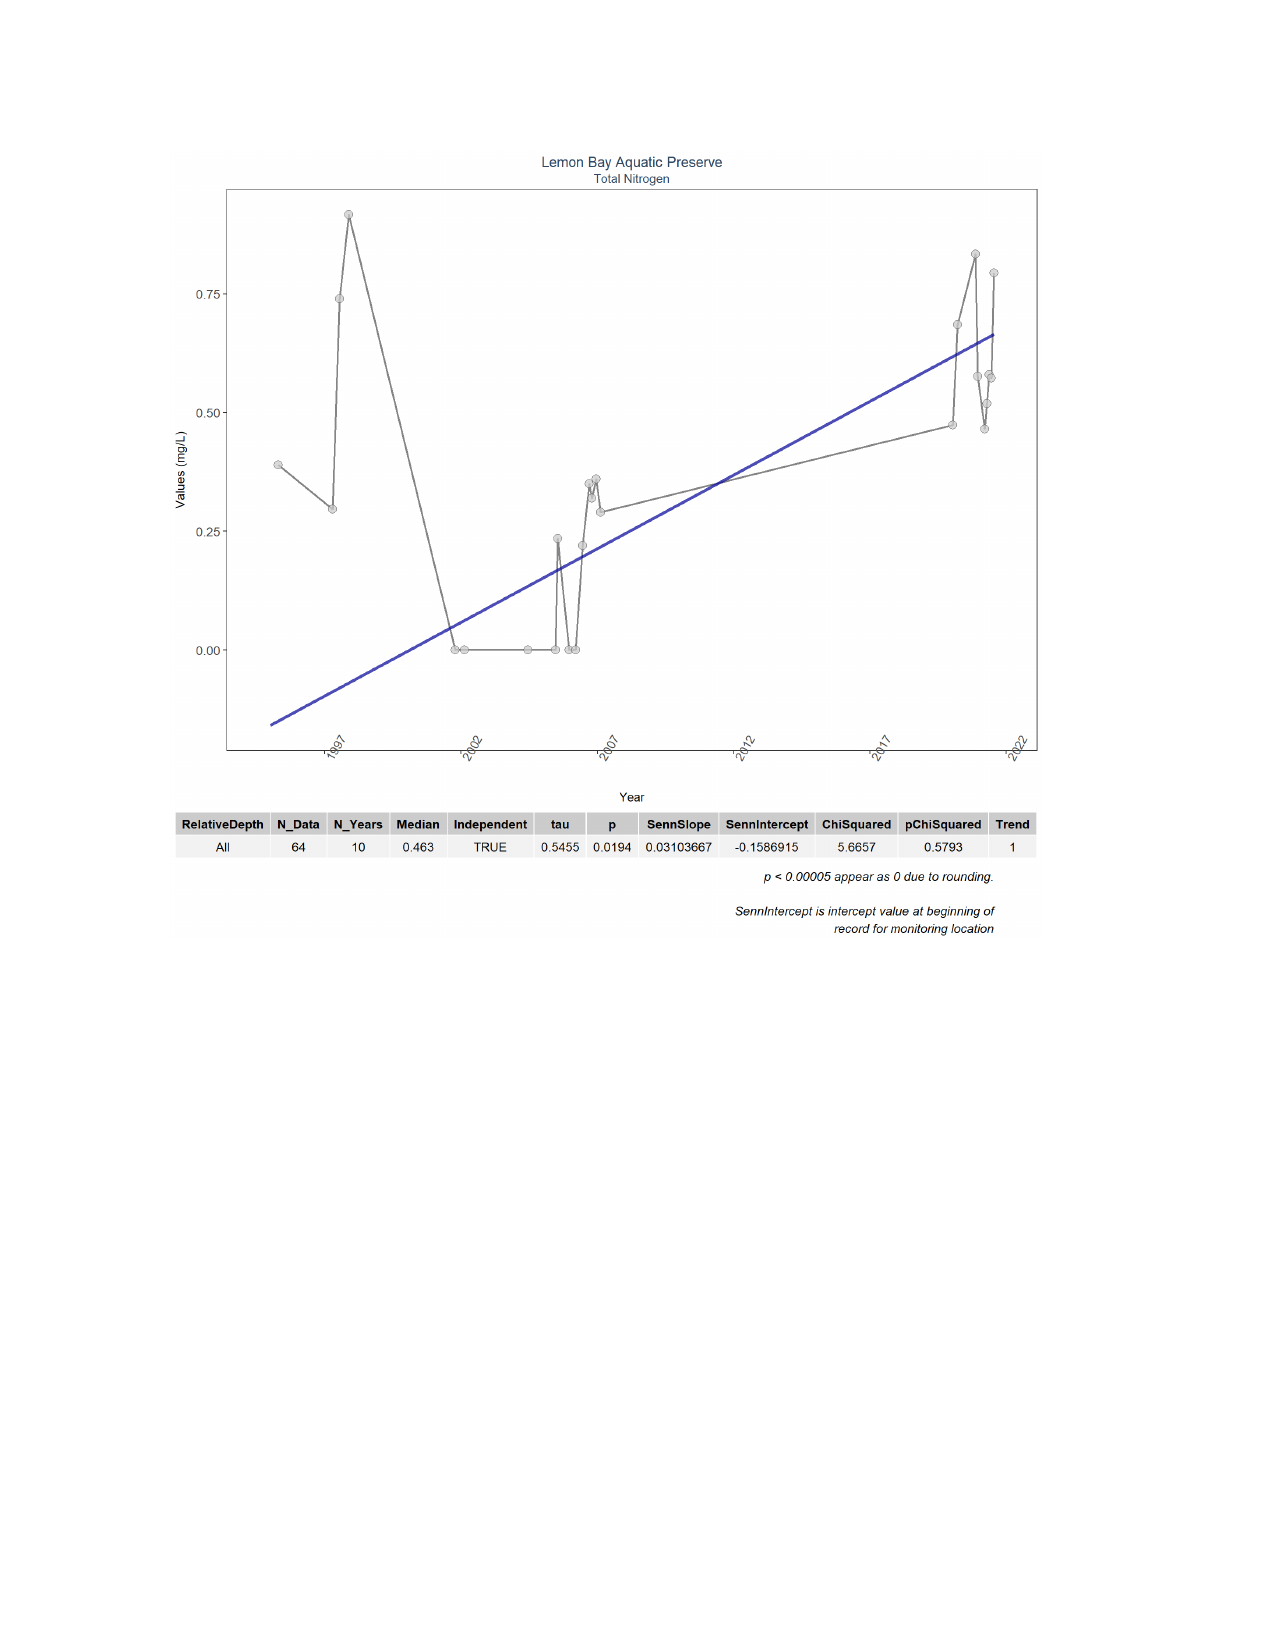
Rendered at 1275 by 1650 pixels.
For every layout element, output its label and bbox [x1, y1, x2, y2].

picture [168, 150, 1044, 938]
